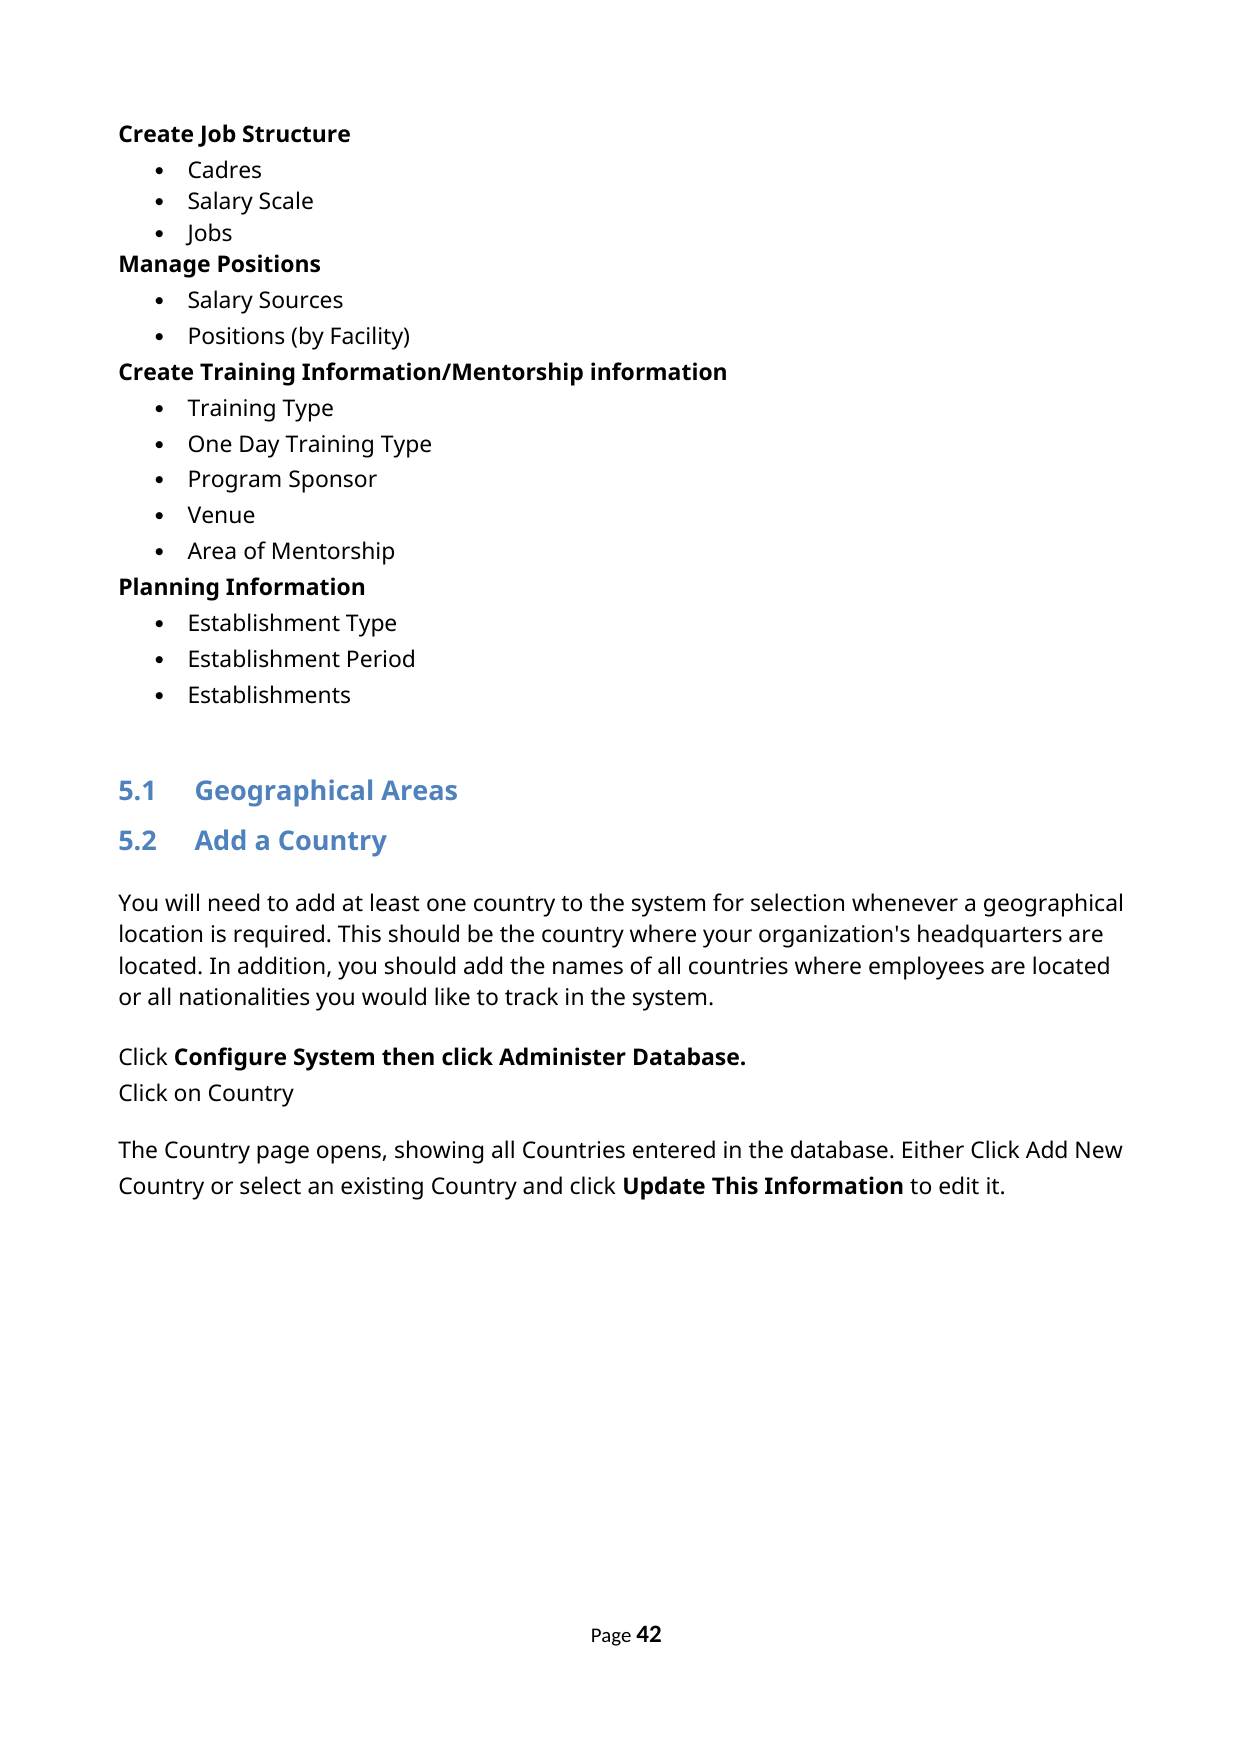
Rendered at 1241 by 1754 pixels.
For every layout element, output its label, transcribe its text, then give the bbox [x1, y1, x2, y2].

subtitle Geographical Areas [118, 772, 1134, 809]
list Salary Scale [156, 185, 1134, 217]
text Planning Information [118, 571, 1134, 602]
text The Country page opens, showing all Countries entered in the database. Either Click Add New Country or select an existing Country and click Update This Information to edit it. [118, 1134, 1134, 1201]
list Salary Sources [156, 284, 1134, 315]
list Establishment Period [156, 643, 1134, 674]
list Area of Mentorship [156, 535, 1134, 567]
text You will need to add at least one country to the system for selection whenever a geographical location is required. This should be the country where your organization's headquarters are located. In addition, you should add the names of all countries where employees are located or all nationalities you would like to track in the system. [118, 887, 1134, 1012]
list Program Sponsor [156, 463, 1134, 495]
list Cadres [156, 154, 1134, 185]
subtitle Add a Country [118, 821, 1134, 858]
list Establishments [156, 679, 1134, 710]
text Click Configure System then click Administer Database. Click on Country [118, 1041, 1134, 1108]
list Venue [156, 499, 1134, 531]
list One Day Training Type [156, 427, 1134, 459]
text Manage Positions [118, 248, 1134, 279]
list Positions (by Facility) [156, 320, 1134, 351]
list Training Type [156, 392, 1134, 423]
list Jobs [156, 217, 1134, 248]
text Create Job Structure [118, 118, 1134, 149]
text Create Training Information/Mentorship information [118, 356, 1134, 387]
list Establishment Type [156, 607, 1134, 638]
